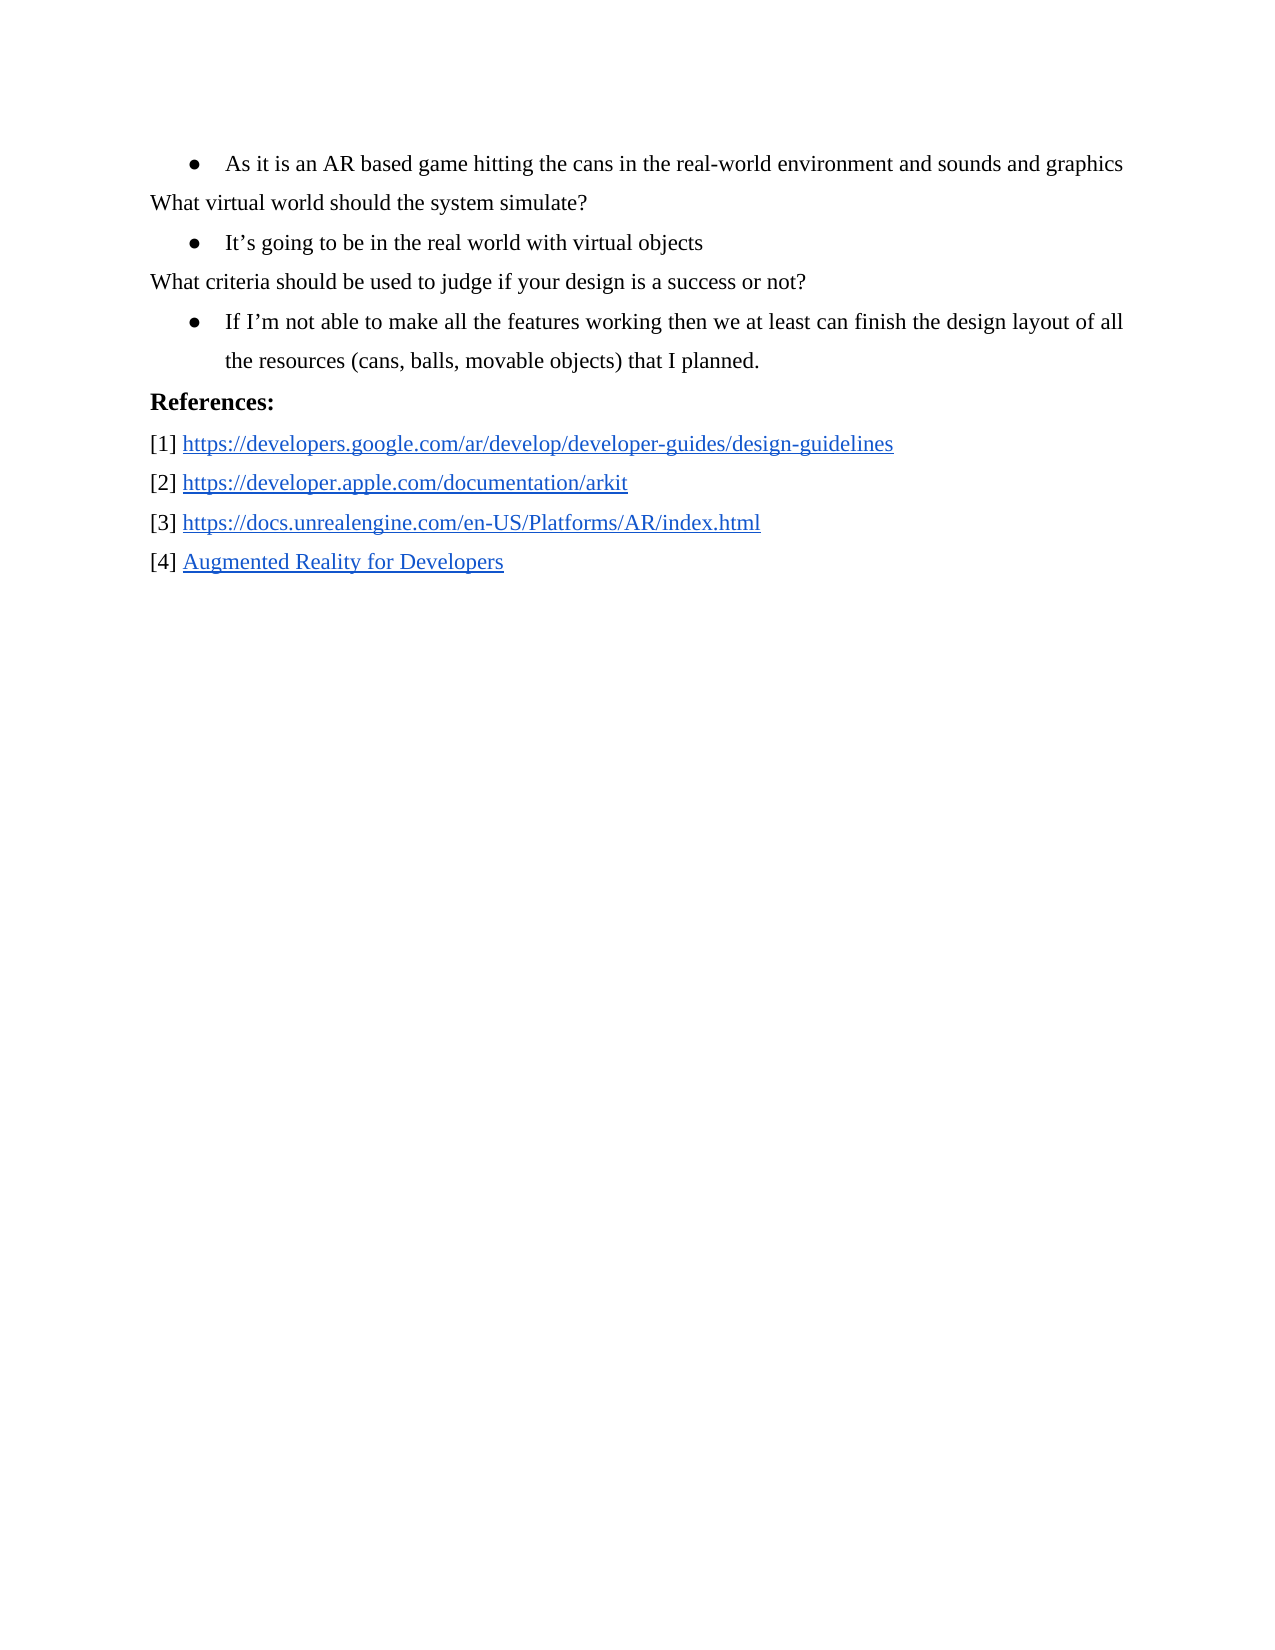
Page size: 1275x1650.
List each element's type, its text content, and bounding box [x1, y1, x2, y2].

list It’s going to be in the real world with virtual objects [187, 229, 1125, 255]
list As it is an AR based game hitting the cans in the real-world environment and sounds and graphics [187, 150, 1125, 176]
list If I’m not able to make all the features working then we at least can finish the design layout of all the resources (cans, balls, movable objects) that I planned. [187, 308, 1125, 374]
text What virtual world should the system simulate? [150, 189, 1125, 216]
text [4] Augmented Reality for Developers [150, 548, 1125, 575]
text What criteria should be used to judge if your design is a success or not? [150, 268, 1125, 295]
text [2] https://developer.apple.com/documentation/arkit [150, 469, 1125, 496]
text [1] https://developers.google.com/ar/develop/developer-guides/design-guidelines [150, 430, 1125, 456]
text References: [150, 387, 1125, 416]
text [3] https://docs.unrealengine.com/en-US/Platforms/AR/index.html [150, 509, 1125, 535]
